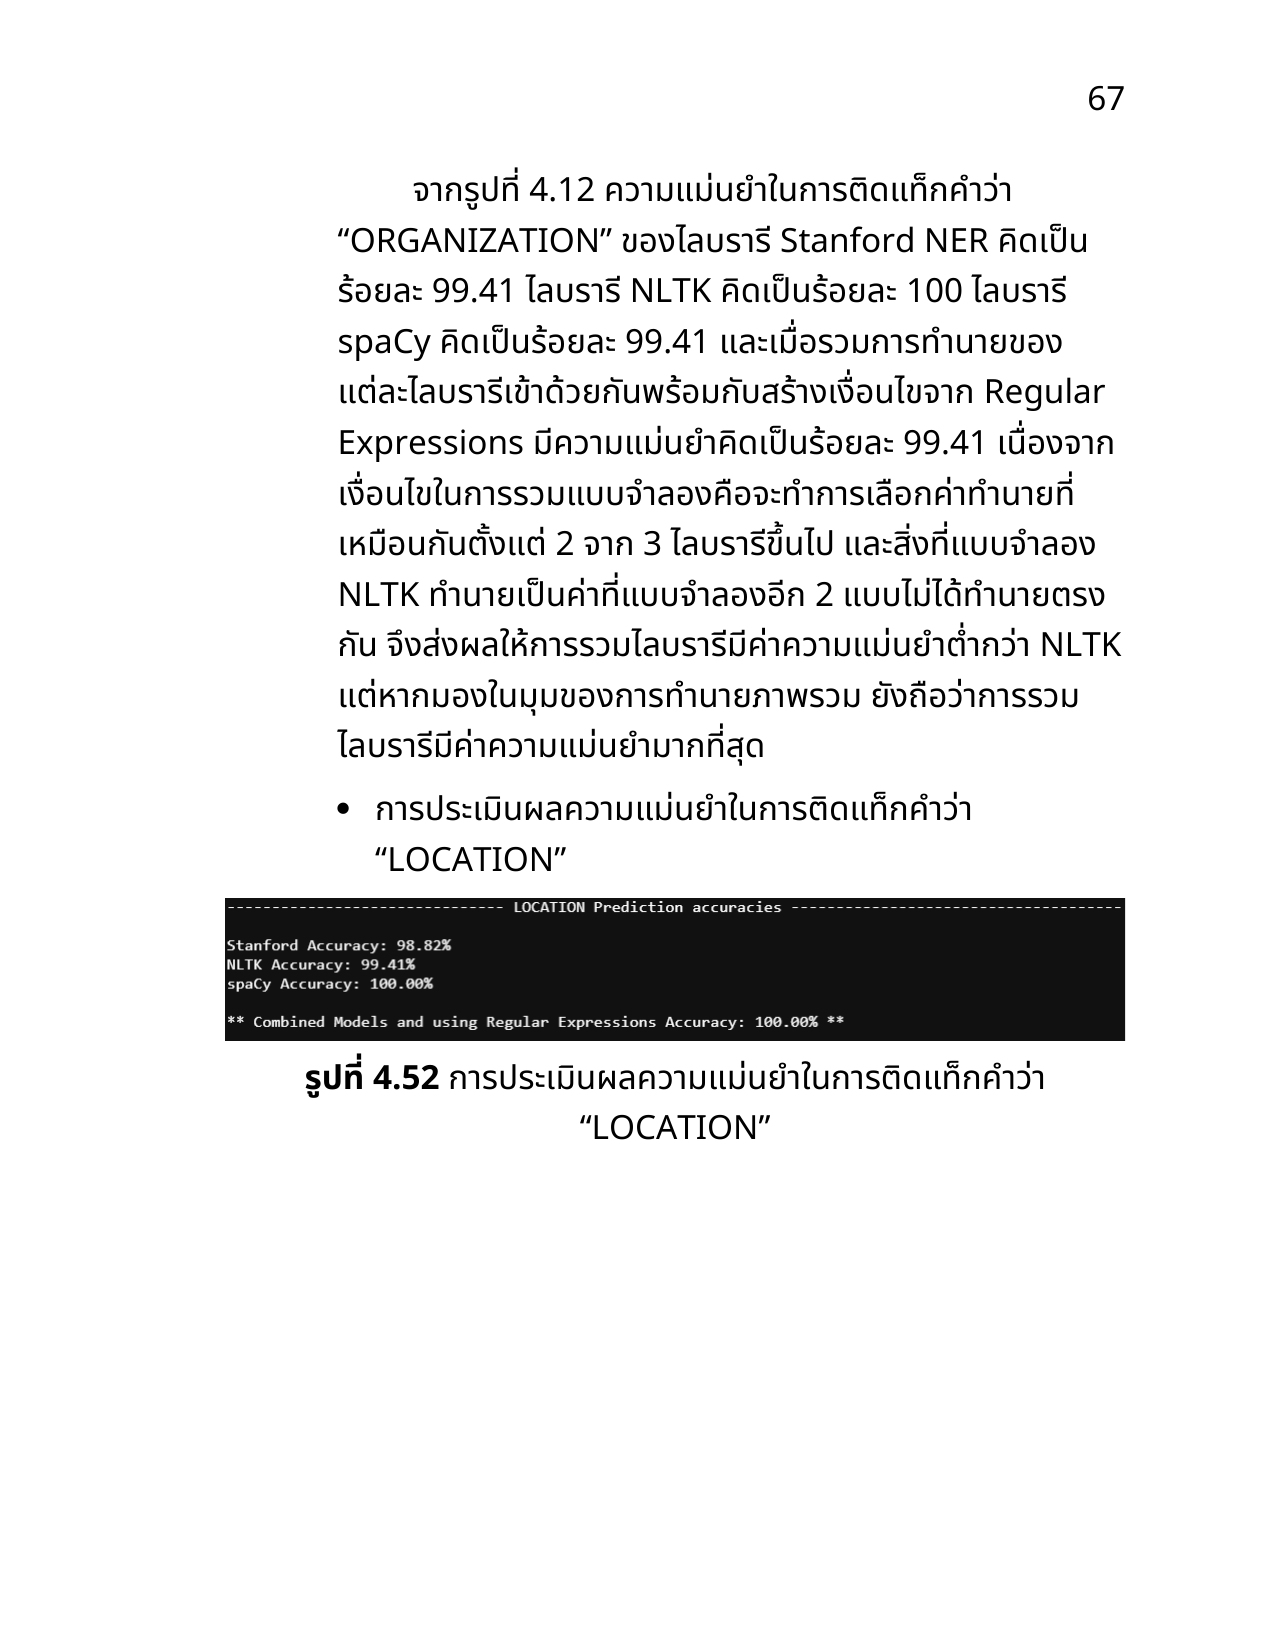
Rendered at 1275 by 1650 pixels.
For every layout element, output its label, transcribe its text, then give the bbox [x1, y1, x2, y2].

picture [225, 898, 1125, 1041]
list การประเมินผลความแม่นยำในการติดแท็กคำว่า “LOCATION” [337, 785, 1125, 886]
text จากรูปที่ 4.12 ความแม่นยำในการติดแท็กคำว่า “ORGANIZATION” ของไลบรารี Stanford NER คิดเป็นร้อยละ 99.41 ไลบรารี NLTK คิดเป็นร้อยละ 100 ไลบรารี spaCy คิดเป็นร้อยละ 99.41 และเมื่อรวมการทำนายของแต่ละไลบรารีเข้าด้วยกันพร้อมกับสร้างเงื่อนไขจาก Regular Expressions มีความแม่นยำคิดเป็นร้อยละ 99.41 เนื่องจากเงื่อนไขในการรวมแบบจำลองคือจะทำการเลือกค่าทำนายที่เหมือนกันตั้งแต่ 2 จาก 3 ไลบรารีขึ้นไป และสิ่งที่แบบจำลอง NLTK ทำนายเป็นค่าที่แบบจำลองอีก 2 แบบไม่ได้ทำนายตรงกัน จึงส่งผลให้การรวมไลบรารีมีค่าความแม่นยำต่ำกว่า NLTK แต่หากมองในมุมของการทำนายภาพรวม ยังถือว่าการรวมไลบรารีมีค่าความแม่นยำมากที่สุด [337, 166, 1125, 773]
